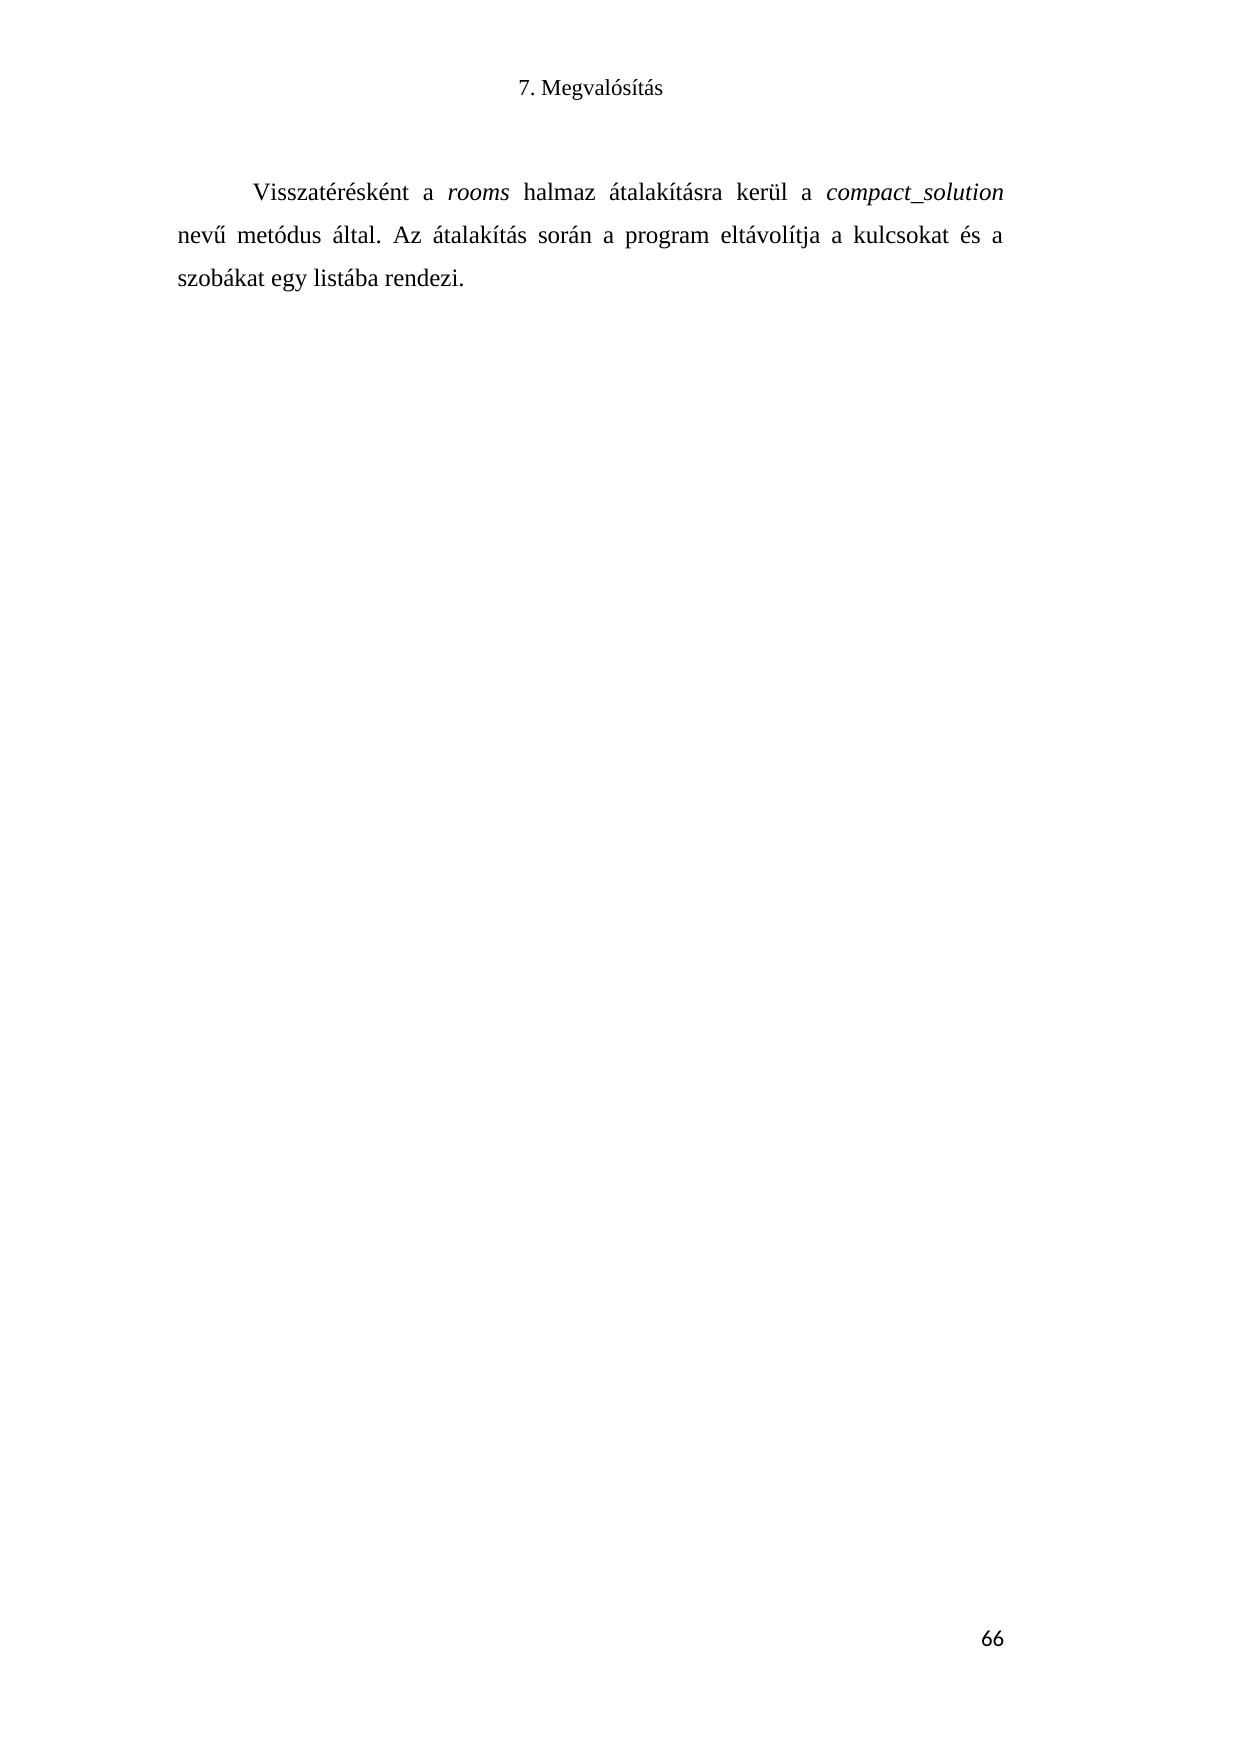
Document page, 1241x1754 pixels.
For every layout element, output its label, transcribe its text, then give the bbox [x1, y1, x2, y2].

text Visszatérésként a rooms halmaz átalakításra kerül a compact_solution nevű metódus által. Az átalakítás során a program eltávolítja a kulcsokat és a szobákat egy listába rendezi. [177, 177, 1004, 292]
